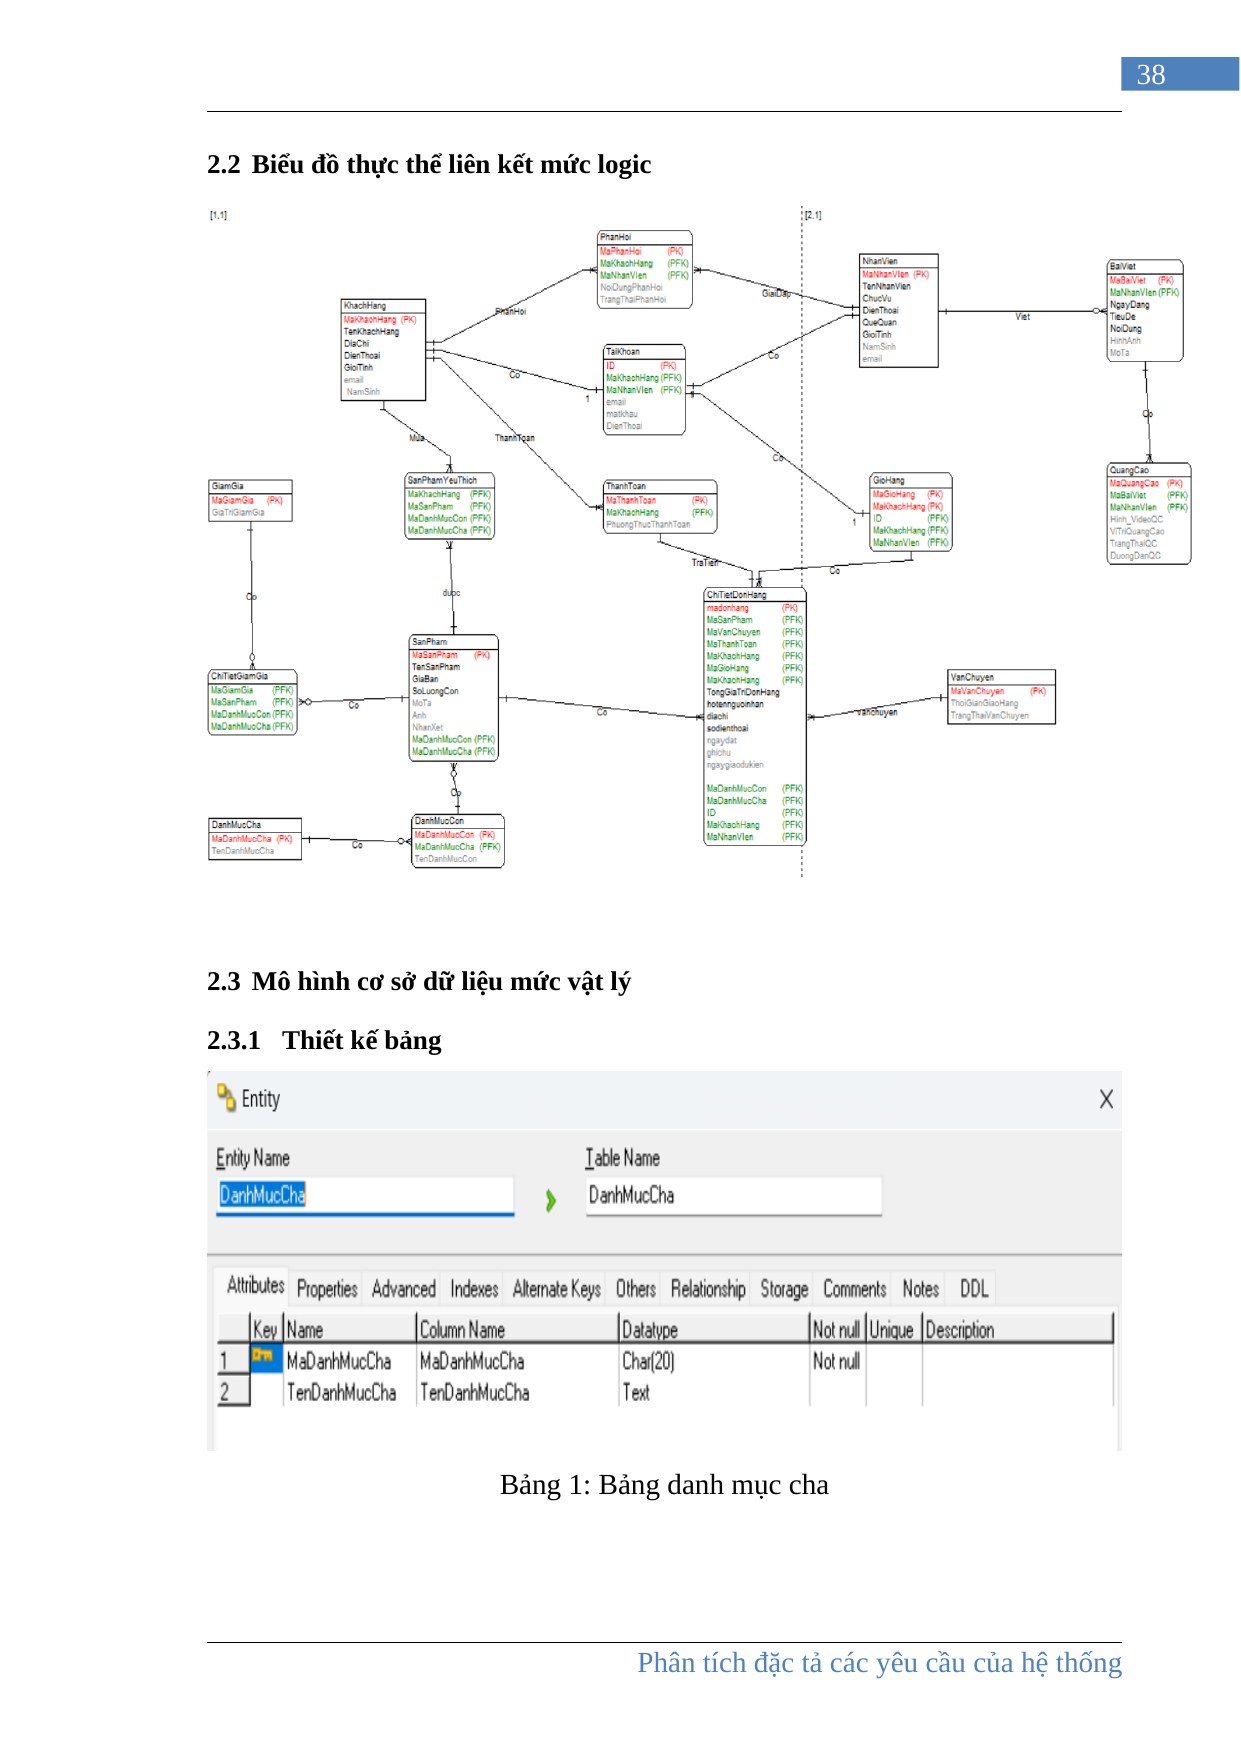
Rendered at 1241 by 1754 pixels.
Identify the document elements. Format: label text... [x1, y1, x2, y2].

subtitle Biểu đồ thực thể liên kết mức logic [207, 148, 1122, 179]
picture [206, 1071, 1123, 1451]
text Bảng 1: Bảng danh mục cha [207, 1467, 1122, 1500]
subtitle Mô hình cơ sở dữ liệu mức vật lý [207, 965, 1122, 996]
picture [206, 206, 1217, 878]
subtitle Thiết kế bảng [207, 1024, 1122, 1056]
